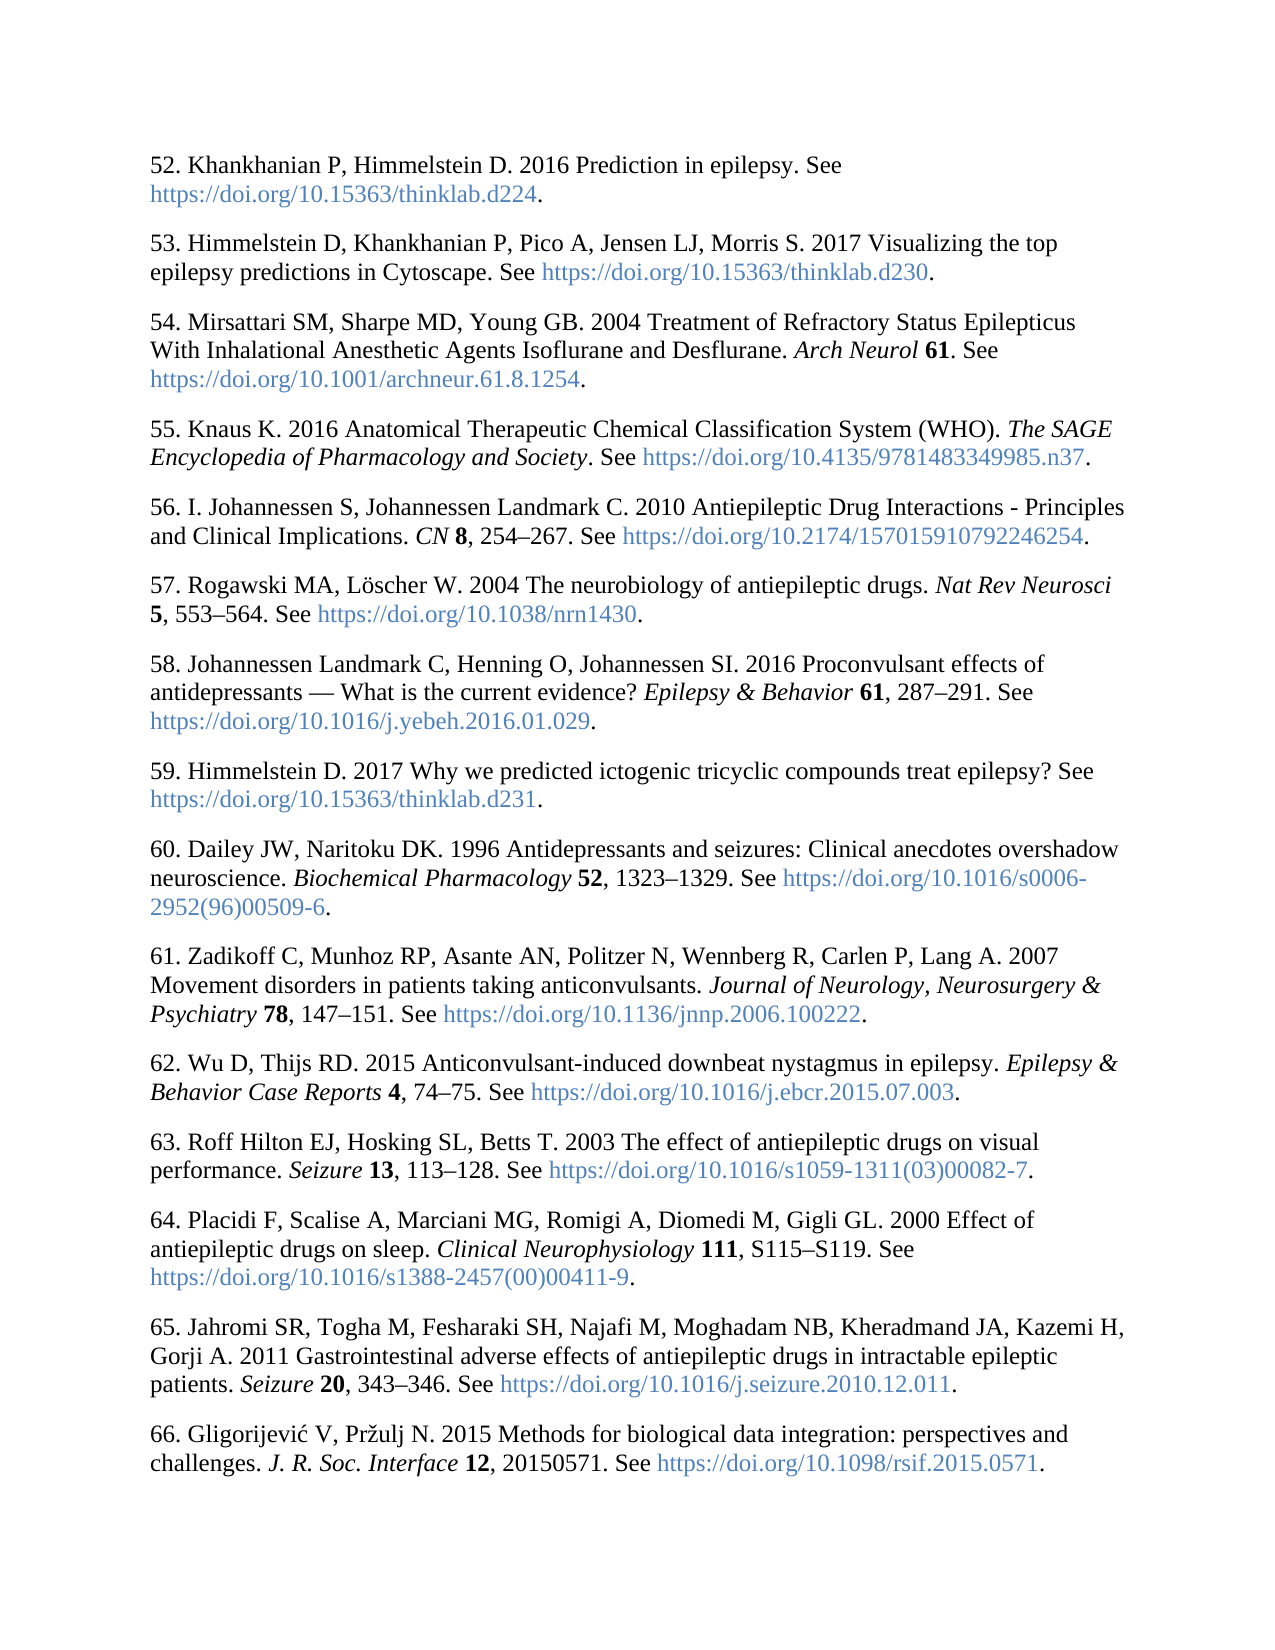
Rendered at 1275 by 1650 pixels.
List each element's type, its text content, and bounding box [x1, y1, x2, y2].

text 65. Jahromi SR, Togha M, Fesharaki SH, Najafi M, Moghadam NB, Kheradmand JA, Kazemi H, Gorji A. 2011 Gastrointestinal adverse effects of antiepileptic drugs in intractable epileptic patients. Seizure 20, 343–346. See https://doi.org/10.1016/j.seizure.2010.12.011. [150, 1312, 1125, 1398]
text 52. Khankhanian P, Himmelstein D. 2016 Prediction in epilepsy. See https://doi.org/10.15363/thinklab.d224. [150, 150, 1125, 207]
text 61. Zadikoff C, Munhoz RP, Asante AN, Politzer N, Wennberg R, Carlen P, Lang A. 2007 Movement disorders in patients taking anticonvulsants. Journal of Neurology, Neurosurgery & Psychiatry 78, 147–151. See https://doi.org/10.1136/jnnp.2006.100222. [150, 941, 1125, 1027]
text 63. Roff Hilton EJ, Hosking SL, Betts T. 2003 The effect of antiepileptic drugs on visual performance. Seizure 13, 113–128. See https://doi.org/10.1016/s1059-1311(03)00082-7. [150, 1127, 1125, 1184]
text 62. Wu D, Thijs RD. 2015 Anticonvulsant-induced downbeat nystagmus in epilepsy. Epilepsy & Behavior Case Reports 4, 74–75. See https://doi.org/10.1016/j.ebcr.2015.07.003. [150, 1048, 1125, 1106]
text 59. Himmelstein D. 2017 Why we predicted ictogenic tricyclic compounds treat epilepsy? See https://doi.org/10.15363/thinklab.d231. [150, 756, 1125, 813]
text 60. Dailey JW, Naritoku DK. 1996 Antidepressants and seizures: Clinical anecdotes overshadow neuroscience. Biochemical Pharmacology 52, 1323–1329. See https://doi.org/10.1016/s0006-2952(96)00509-6. [150, 834, 1125, 920]
text 56. I. Johannessen S, Johannessen Landmark C. 2010 Antiepileptic Drug Interactions - Principles and Clinical Implications. CN 8, 254–267. See https://doi.org/10.2174/157015910792246254. [150, 492, 1125, 549]
text 58. Johannessen Landmark C, Henning O, Johannessen SI. 2016 Proconvulsant effects of antidepressants — What is the current evidence? Epilepsy & Behavior 61, 287–291. See https://doi.org/10.1016/j.yebeh.2016.01.029. [150, 649, 1125, 735]
text 57. Rogawski MA, Löscher W. 2004 The neurobiology of antiepileptic drugs. Nat Rev Neurosci 5, 553–564. See https://doi.org/10.1038/nrn1430. [150, 570, 1125, 628]
text 55. Knaus K. 2016 Anatomical Therapeutic Chemical Classification System (WHO). The SAGE Encyclopedia of Pharmacology and Society. See https://doi.org/10.4135/9781483349985.n37. [150, 414, 1125, 471]
text 53. Himmelstein D, Khankhanian P, Pico A, Jensen LJ, Morris S. 2017 Visualizing the top epilepsy predictions in Cytoscape. See https://doi.org/10.15363/thinklab.d230. [150, 228, 1125, 286]
text 54. Mirsattari SM, Sharpe MD, Young GB. 2004 Treatment of Refractory Status Epilepticus With Inhalational Anesthetic Agents Isoflurane and Desflurane. Arch Neurol 61. See https://doi.org/10.1001/archneur.61.8.1254. [150, 307, 1125, 393]
text 64. Placidi F, Scalise A, Marciani MG, Romigi A, Diomedi M, Gigli GL. 2000 Effect of antiepileptic drugs on sleep. Clinical Neurophysiology 111, S115–S119. See https://doi.org/10.1016/s1388-2457(00)00411-9. [150, 1205, 1125, 1291]
text 66. Gligorijević V, Pržulj N. 2015 Methods for biological data integration: perspectives and challenges. J. R. Soc. Interface 12, 20150571. See https://doi.org/10.1098/rsif.2015.0571. [150, 1419, 1125, 1477]
